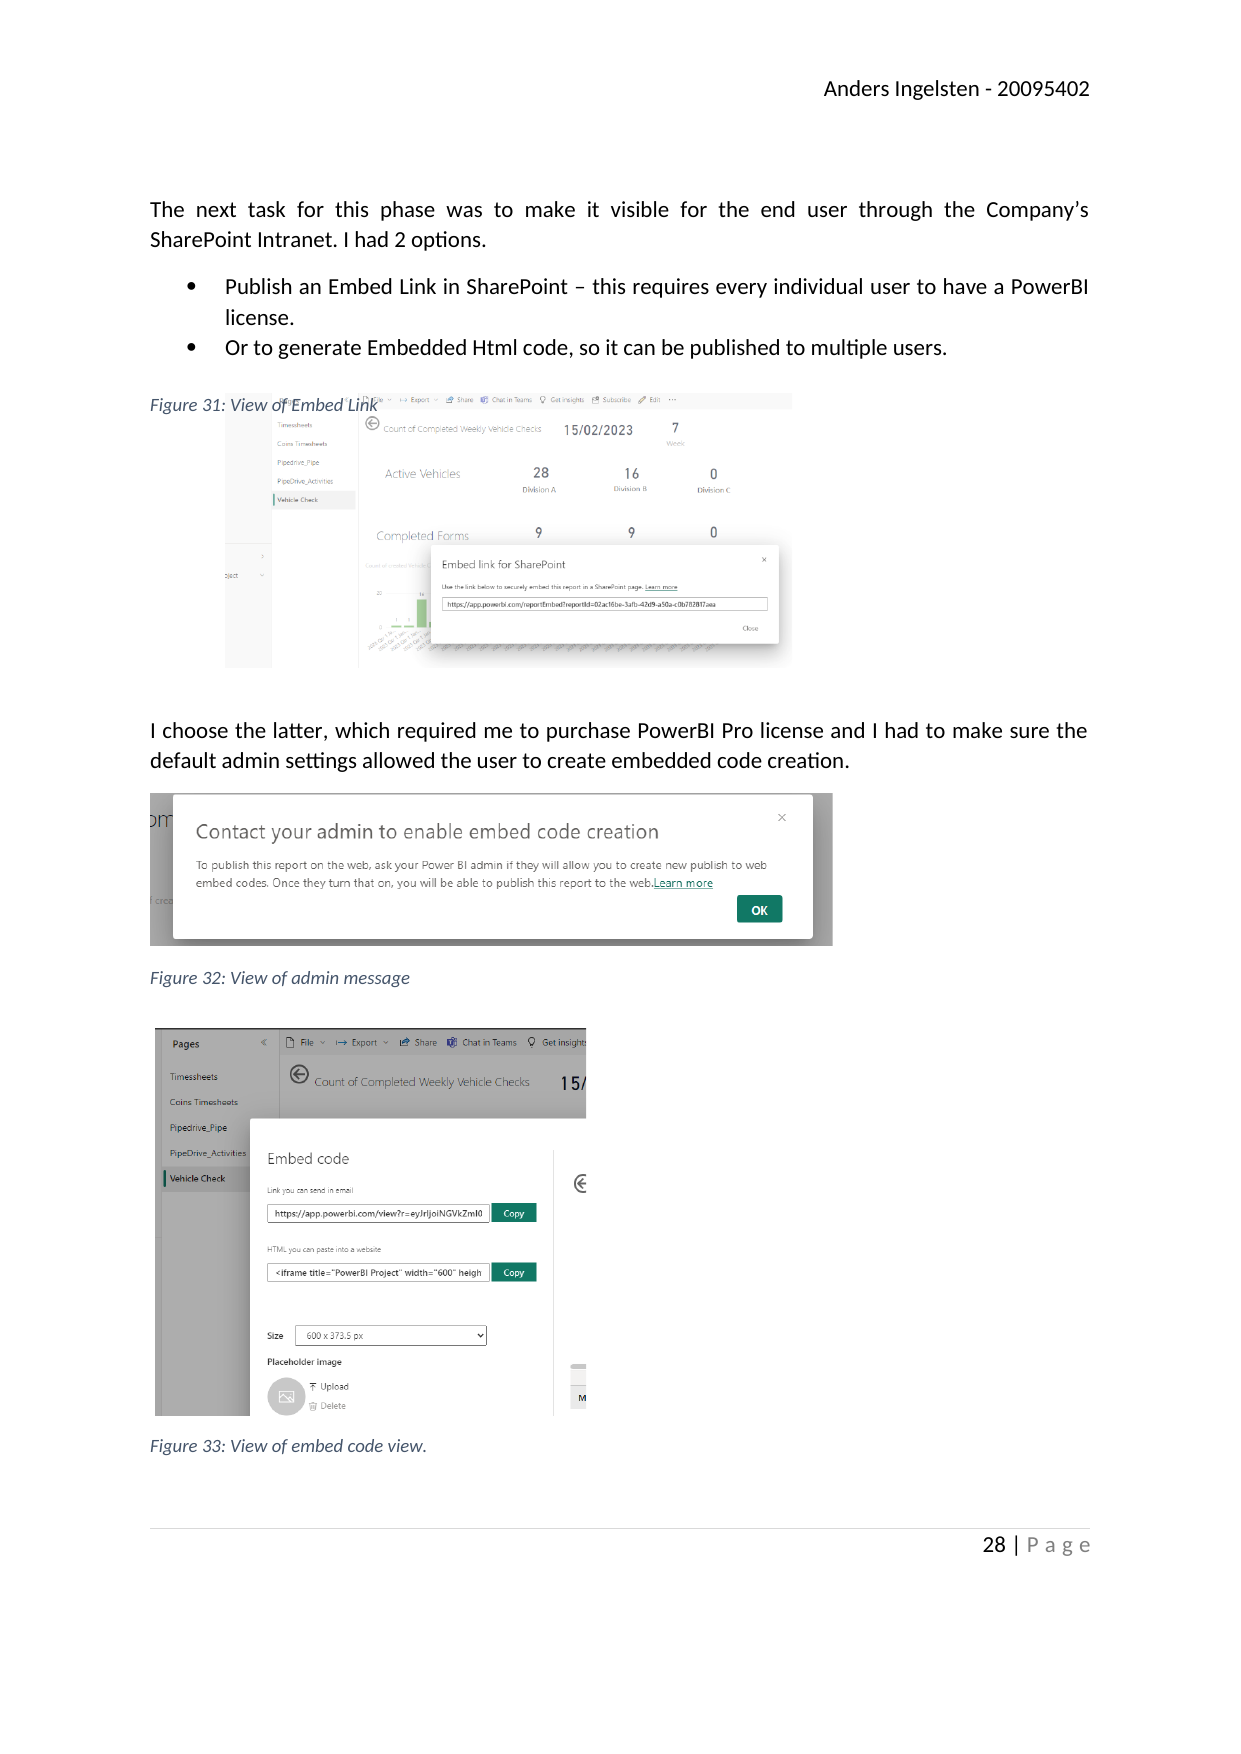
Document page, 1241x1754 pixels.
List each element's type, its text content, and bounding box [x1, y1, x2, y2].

picture [225, 393, 793, 668]
text The next task for this phase was to make it visible for the end user through the Company’s SharePoint Intranet. I had 2 options. [150, 195, 1090, 254]
list Publish an Embed Link in SharePoint – this requires every individual user to have a PowerBI license. [187, 272, 1090, 331]
picture [150, 793, 833, 946]
text I choose the latter, which required me to purchase PowerBI Pro license and I had to make sure the default admin settings allowed the user to create embedded code creation. [150, 716, 1090, 775]
list Or to generate Embedded Html code, so it can be published to multiple users. [187, 333, 1090, 361]
picture [155, 1028, 587, 1416]
